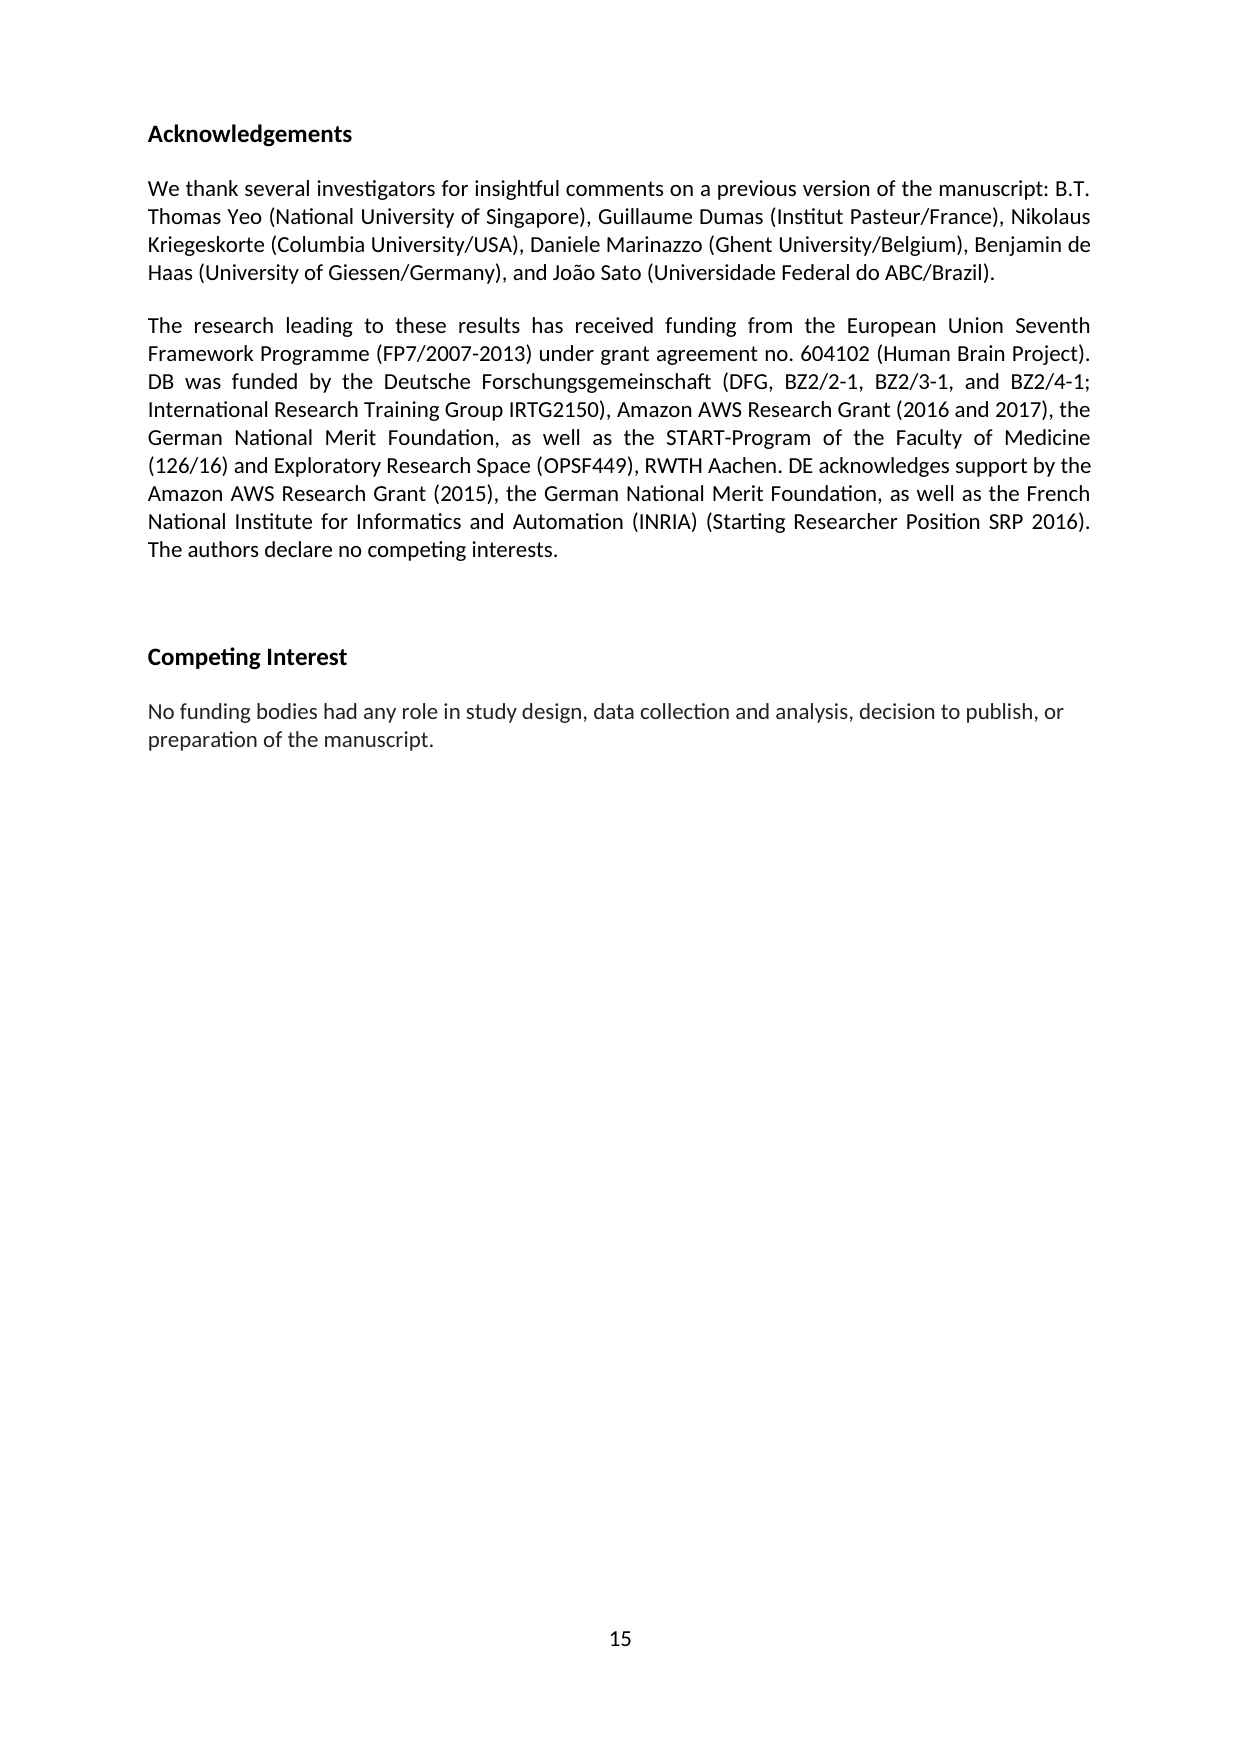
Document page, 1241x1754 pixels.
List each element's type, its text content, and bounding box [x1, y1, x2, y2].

text Competing Interest [148, 641, 1092, 672]
text No funding bodies had any role in study design, data collection and analysis, decision to publish, or preparation of the manuscript. [434, 697, 1092, 753]
text The research leading to these results has received funding from the European Union Seventh Framework Programme (FP7/2007-2013) under grant agreement no. 604102 (Human Brain Project). DB was funded by the Deutsche Forschungsgemeinschaft (DFG, BZ2/2-1, BZ2/3-1, and BZ2/4-1; International Research Training Group IRTG2150), Amazon AWS Research Grant (2016 and 2017), the German National Merit Foundation, as well as the START-Program of the Faculty of Medicine (126/16) and Exploratory Research Space (OPSF449), RWTH Aachen. DE acknowledges support by the Amazon AWS Research Grant (2015), the German National Merit Foundation, as well as the French National Institute for Informatics and Automation (INRIA) (Starting Researcher Position SRP 2016). The authors declare no competing interests. [148, 311, 1092, 563]
text We thank several investigators for insightful comments on a previous version of the manuscript: B.T. Thomas Yeo (National University of Singapore), Guillaume Dumas (Institut Pasteur/France), Nikolaus Kriegeskorte (Columbia University/USA), Daniele Marinazzo (Ghent University/Belgium), Benjamin de Haas (University of Giessen/Germany), and João Sato (Universidade Federal do ABC/Brazil). [148, 174, 1092, 286]
text Acknowledgements [148, 118, 1092, 149]
